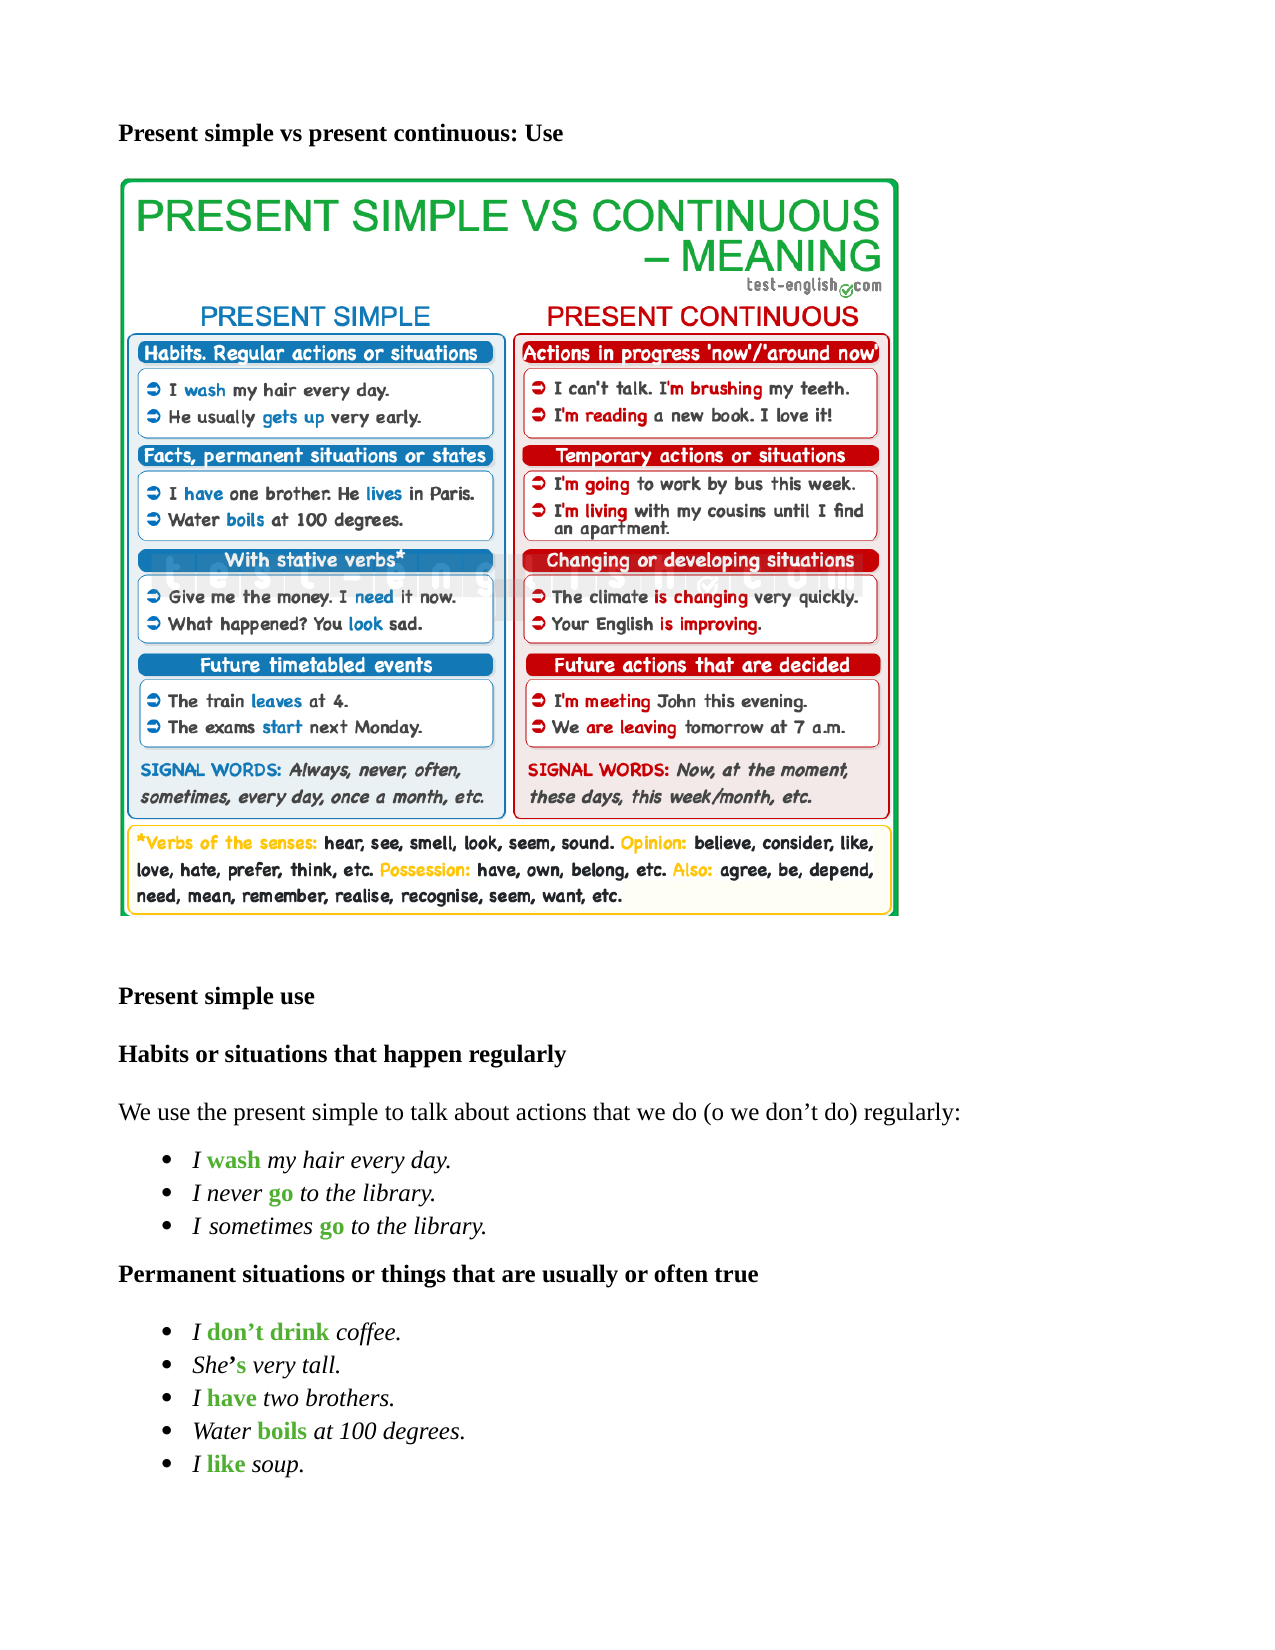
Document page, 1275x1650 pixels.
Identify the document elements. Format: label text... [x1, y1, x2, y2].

list I wash my hair every day. [162, 1145, 1157, 1174]
list I have two brothers. [162, 1383, 1157, 1412]
subtitle Present simple use [118, 981, 1157, 1010]
list Water boils at 100 degrees. [162, 1416, 1157, 1445]
list I never go to the library. [162, 1178, 1157, 1207]
subtitle Present simple vs present continuous: Use [118, 118, 1157, 147]
list I like soup. [162, 1449, 1157, 1478]
text We use the present simple to talk about actions that we do (o we don’t do) regularly: [118, 1097, 1157, 1126]
picture [118, 176, 900, 916]
subtitle Permanent situations or things that are usually or often true [118, 1259, 1157, 1287]
subtitle Habits or situations that happen regularly [118, 1039, 1157, 1068]
list I sometimes go to the library. [162, 1211, 1157, 1240]
list She’s very tall. [162, 1350, 1157, 1379]
list I don’t drink coffee. [162, 1317, 1157, 1346]
